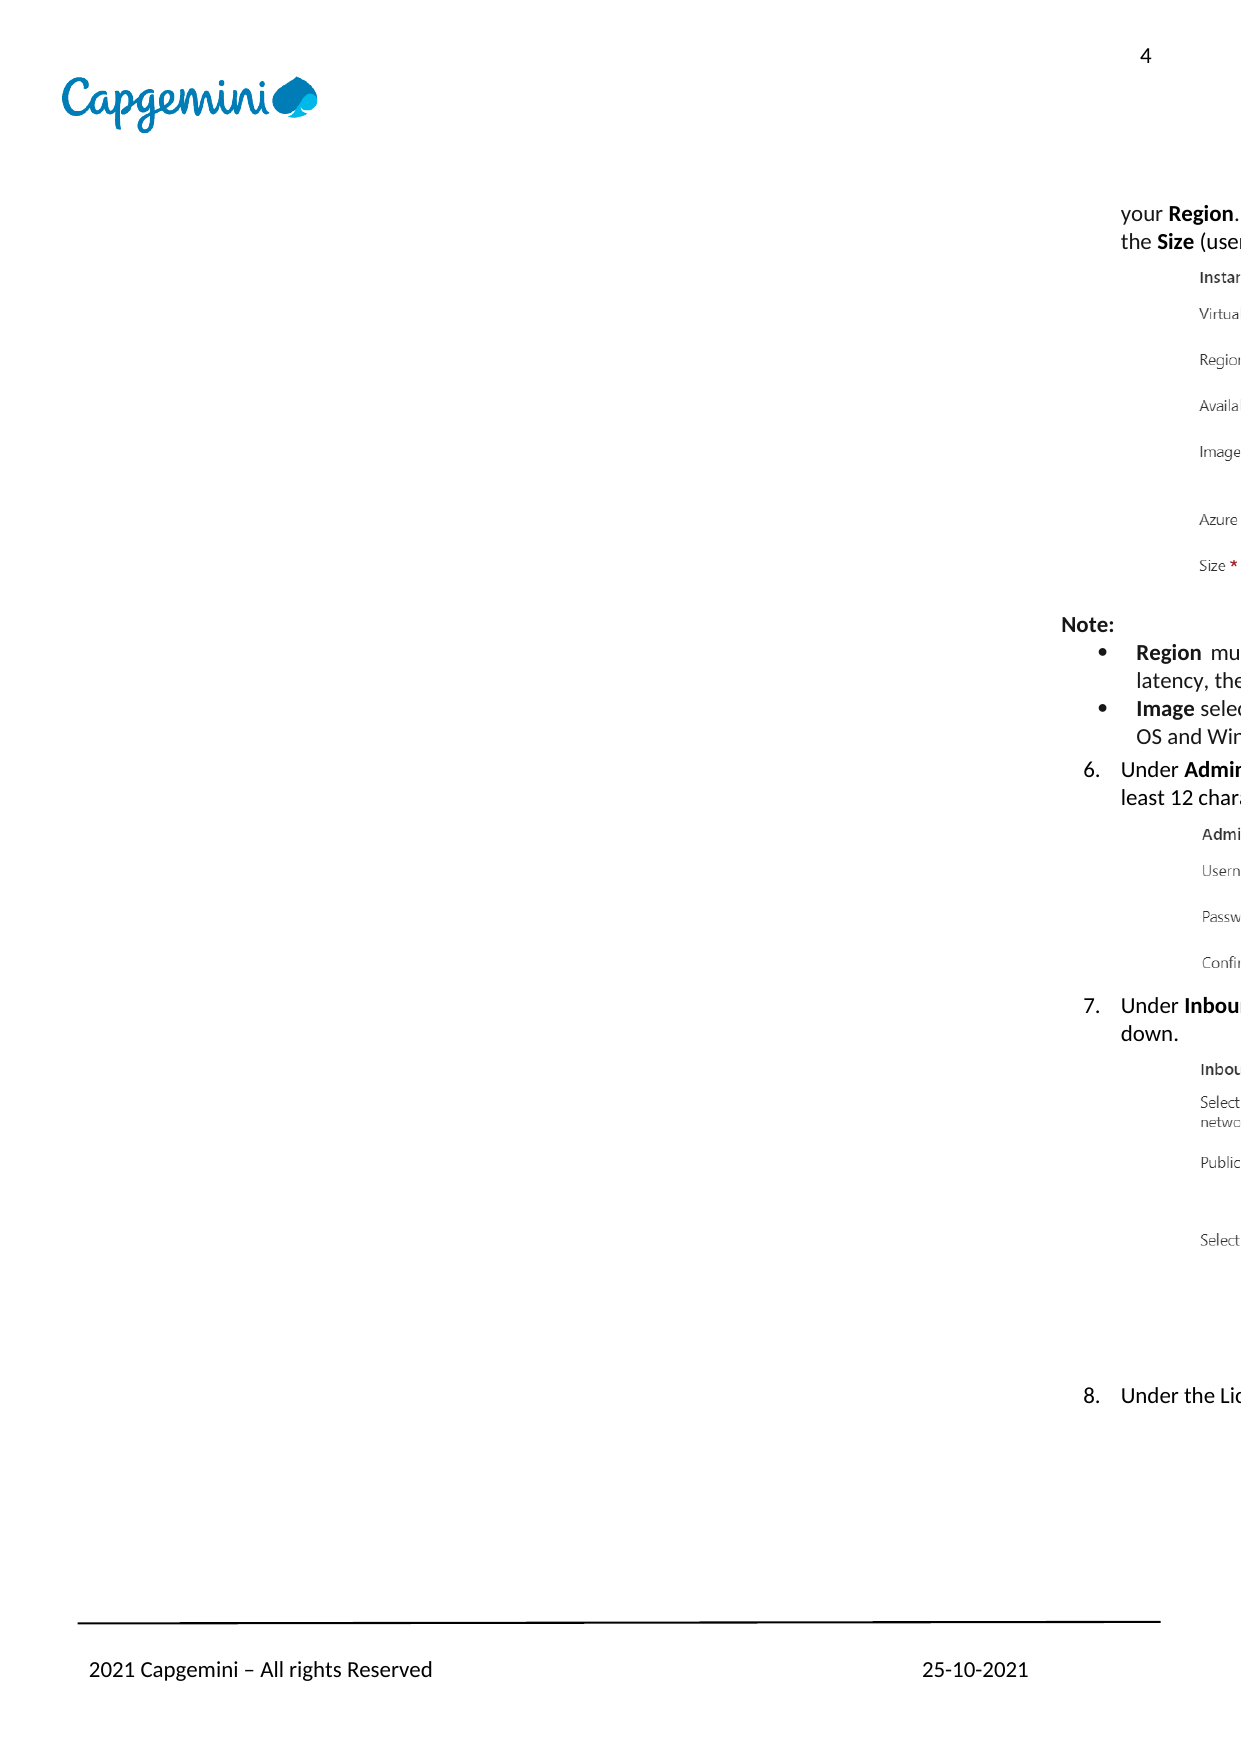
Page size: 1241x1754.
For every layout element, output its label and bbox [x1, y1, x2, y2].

picture [164, 94, 169, 103]
picture [61, 73, 318, 136]
picture [1191, 260, 1241, 606]
picture [143, 118, 149, 128]
picture [121, 95, 128, 109]
picture [143, 94, 149, 107]
picture [1191, 1052, 1241, 1376]
picture [1191, 816, 1241, 987]
